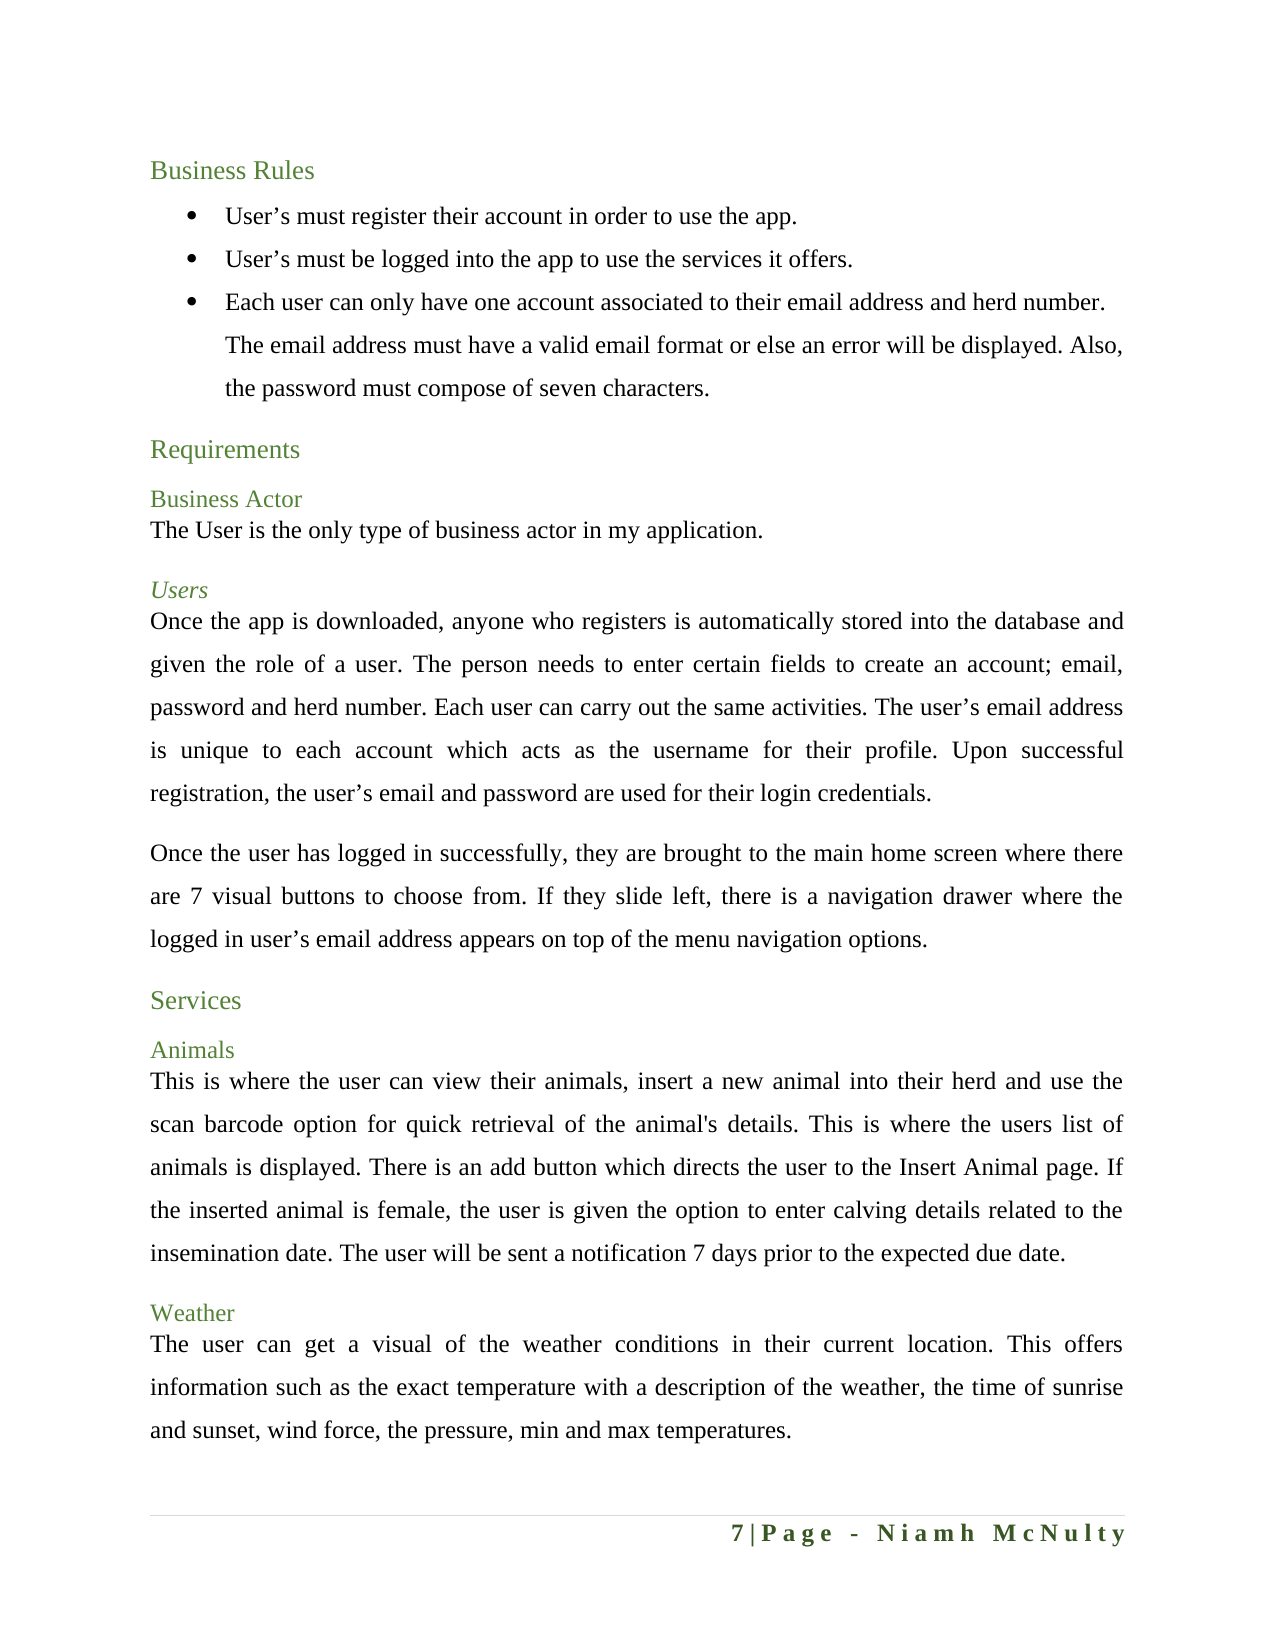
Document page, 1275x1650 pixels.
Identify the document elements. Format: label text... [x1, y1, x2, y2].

list User’s must be logged into the app to use the services it offers. [187, 244, 1125, 273]
text The user can get a visual of the weather conditions in their current location. This offers information such as the exact temperature with a description of the weather, the time of sunrise and sunset, wind force, the pressure, min and max temperatures. [150, 1329, 1125, 1444]
list User’s must register their account in order to use the app. [187, 201, 1125, 229]
text The User is the only type of business actor in my application. [150, 515, 1125, 544]
subtitle Requirements [150, 433, 1125, 464]
subtitle Business Actor [150, 484, 1125, 513]
subtitle Business Rules [150, 154, 1125, 185]
text Once the app is downloaded, anyone who registers is automatically stored into the database and given the role of a user. The person needs to enter certain fields to create an account; email, password and herd number. Each user can carry out the same activities. The user’s email address is unique to each account which acts as the username for their profile. Upon successful registration, the user’s email and password are used for their login credentials. [150, 606, 1125, 807]
subtitle Services [150, 984, 1125, 1015]
list Each user can only have one account associated to their email address and herd number. The email address must have a valid email format or else an error will be displayed. Also, the password must compose of seven characters. [187, 287, 1125, 402]
subtitle Animals [150, 1035, 1125, 1064]
subtitle Users [150, 575, 1125, 603]
subtitle Weather [150, 1298, 1125, 1327]
text Once the user has logged in successfully, they are brought to the main home screen where there are 7 visual buttons to choose from. If they slide left, there is a navigation drawer where the logged in user’s email address appears on top of the menu navigation options. [150, 838, 1125, 953]
text This is where the user can view their animals, insert a new animal into their herd and use the scan barcode option for quick retrieval of the animal's details. This is where the users list of animals is displayed. There is an add button which directs the user to the Insert Animal page. If the inserted animal is female, the user is given the option to enter calving details related to the insemination date. The user will be sent a notification 7 days prior to the expected due date. [150, 1066, 1125, 1267]
